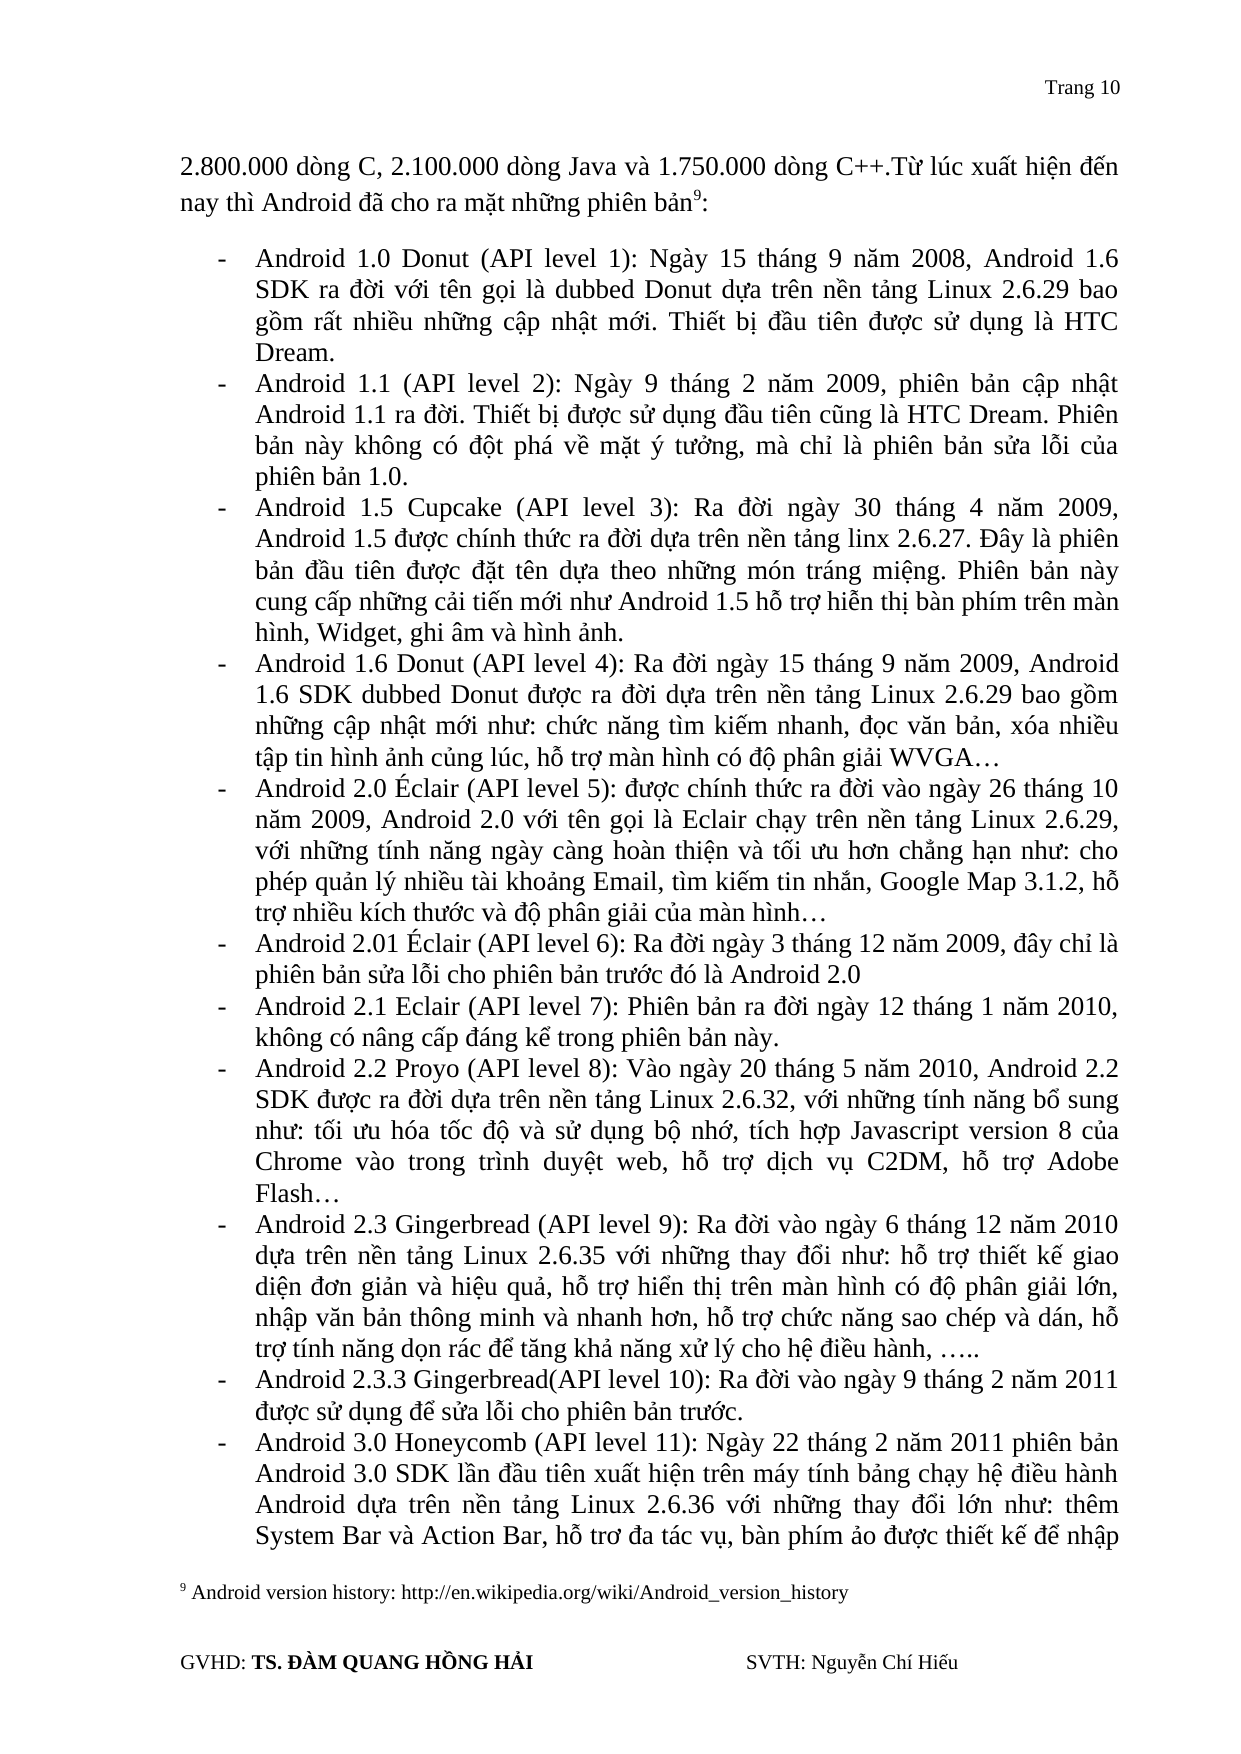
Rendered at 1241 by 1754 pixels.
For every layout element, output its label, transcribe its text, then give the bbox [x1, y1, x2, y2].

list Android 1.6 Donut (API level 4): Ra đời ngày 15 tháng 9 năm 2009, Android 1.6 SDK dubbed Donut được ra đời dựa trên nền tảng Linux 2.6.29 bao gồm những cập nhật mới như: chức năng tìm kiếm nhanh, đọc văn bản, xóa nhiều tập tin hình ảnh củng lúc, hỗ trợ màn hình có độ phân giải WVGA… [217, 647, 1120, 772]
list Android 1.5 Cupcake (API level 3): Ra đời ngày 30 tháng 4 năm 2009, Android 1.5 được chính thức ra đời dựa trên nền tảng linx 2.6.27. Đây là phiên bản đầu tiên được đặt tên dựa theo những món tráng miệng. Phiên bản này cung cấp những cải tiến mới như Android 1.5 hỗ trợ hiễn thị bàn phím trên màn hình, Widget, ghi âm và hình ảnh. [217, 491, 1120, 647]
list Android 2.3.3 Gingerbread(API level 10): Ra đời vào ngày 9 tháng 2 năm 2011 được sử dụng để sửa lỗi cho phiên bản trước. [217, 1363, 1120, 1426]
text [180, 150, 1120, 217]
list Android 1.0 Donut (API level 1): Ngày 15 tháng 9 năm 2008, Android 1.6 SDK ra đời với tên gọi là dubbed Donut dựa trên nền tảng Linux 2.6.29 bao gồm rất nhiều những cập nhật mới. Thiết bị đầu tiên được sử dụng là HTC Dream. [217, 242, 1120, 367]
list Android 2.0 Éclair (API level 5): được chính thức ra đời vào ngày 26 tháng 10 năm 2009, Android 2.0 với tên gọi là Eclair chạy trên nền tảng Linux 2.6.29, với những tính năng ngày càng hoàn thiện và tối ưu hơn chẳng hạn như: cho phép quản lý nhiều tài khoảng Email, tìm kiếm tin nhắn, Google Map 3.1.2, hỗ trợ nhiều kích thước và độ phân giải của màn hình… [217, 772, 1120, 927]
list Android 1.1 (API level 2): Ngày 9 tháng 2 năm 2009, phiên bản cập nhật Android 1.1 ra đời. Thiết bị được sử dụng đầu tiên cũng là HTC Dream. Phiên bản này không có đột phá về mặt ý tưởng, mà chỉ là phiên bản sửa lỗi của phiên bản 1.0. [217, 367, 1120, 491]
list Android 2.01 Éclair (API level 6): Ra đời ngày 3 tháng 12 năm 2009, đây chỉ là phiên bản sửa lỗi cho phiên bản trước đó là Android 2.0 [217, 927, 1120, 990]
list Android 2.3 Gingerbread (API level 9): Ra đời vào ngày 6 tháng 12 năm 2010 dựa trên nền tảng Linux 2.6.35 với những thay đổi như: hỗ trợ thiết kế giao diện đơn giản và hiệu quả, hỗ trợ hiển thị trên màn hình có độ phân giải lớn, nhập văn bản thông minh và nhanh hơn, hỗ trợ chức năng sao chép và dán, hỗ trợ tính năng dọn rác để tăng khả năng xử lý cho hệ điều hành, ….. [217, 1208, 1120, 1363]
list Android 2.1 Eclair (API level 7): Phiên bản ra đời ngày 12 tháng 1 năm 2010, không có nâng cấp đáng kể trong phiên bản này. [217, 990, 1120, 1052]
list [217, 1426, 1120, 1550]
list Android 2.2 Proyo (API level 8): Vào ngày 20 tháng 5 năm 2010, Android 2.2 SDK được ra đời dựa trên nền tảng Linux 2.6.32, với những tính năng bổ sung như: tối ưu hóa tốc độ và sử dụng bộ nhớ, tích hợp Javascript version 8 của Chrome vào trong trình duyệt web, hỗ trợ dịch vụ C2DM, hỗ trợ Adobe Flash… [217, 1052, 1120, 1208]
